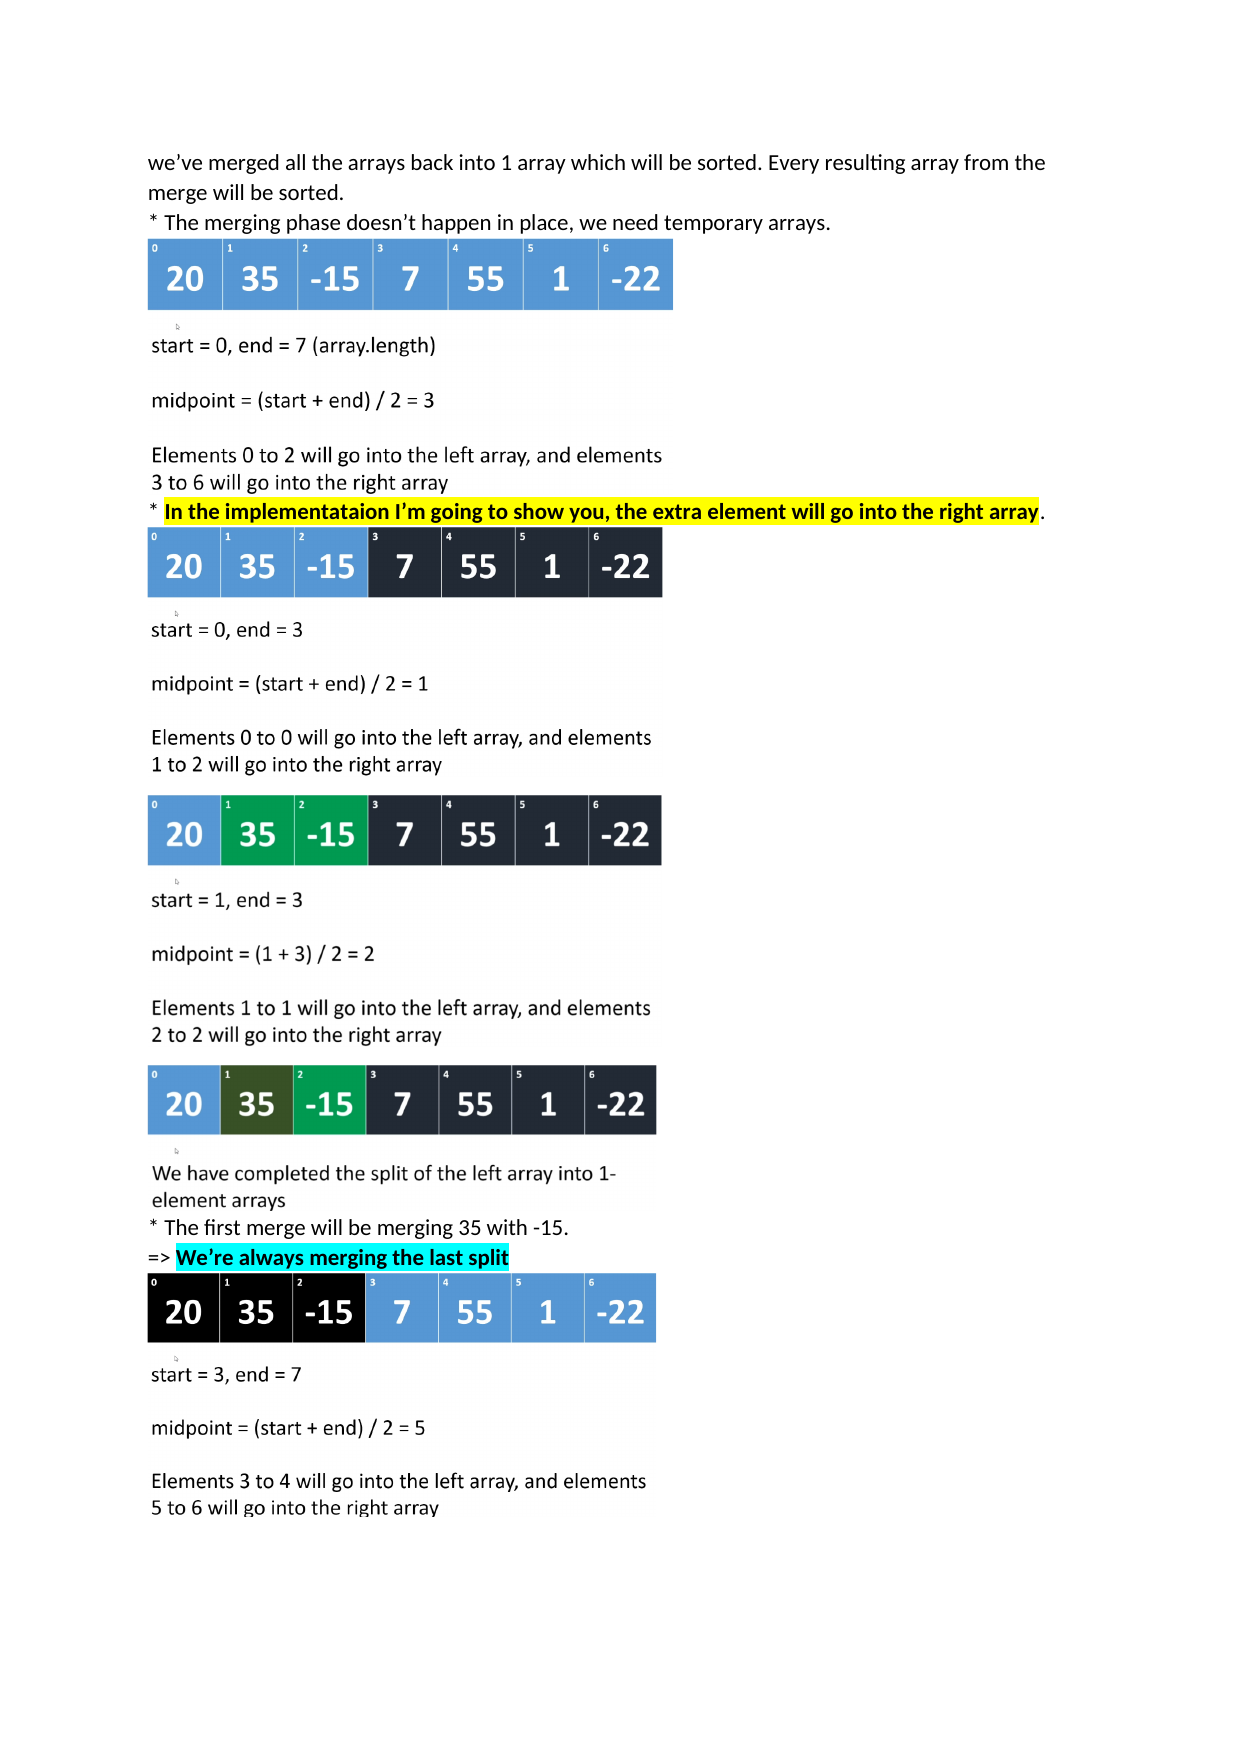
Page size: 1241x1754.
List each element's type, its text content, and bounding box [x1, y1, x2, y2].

picture [147, 1065, 657, 1211]
picture [147, 795, 662, 1047]
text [148, 148, 1093, 777]
picture [147, 527, 663, 777]
picture [147, 238, 674, 495]
picture [147, 1273, 657, 1517]
